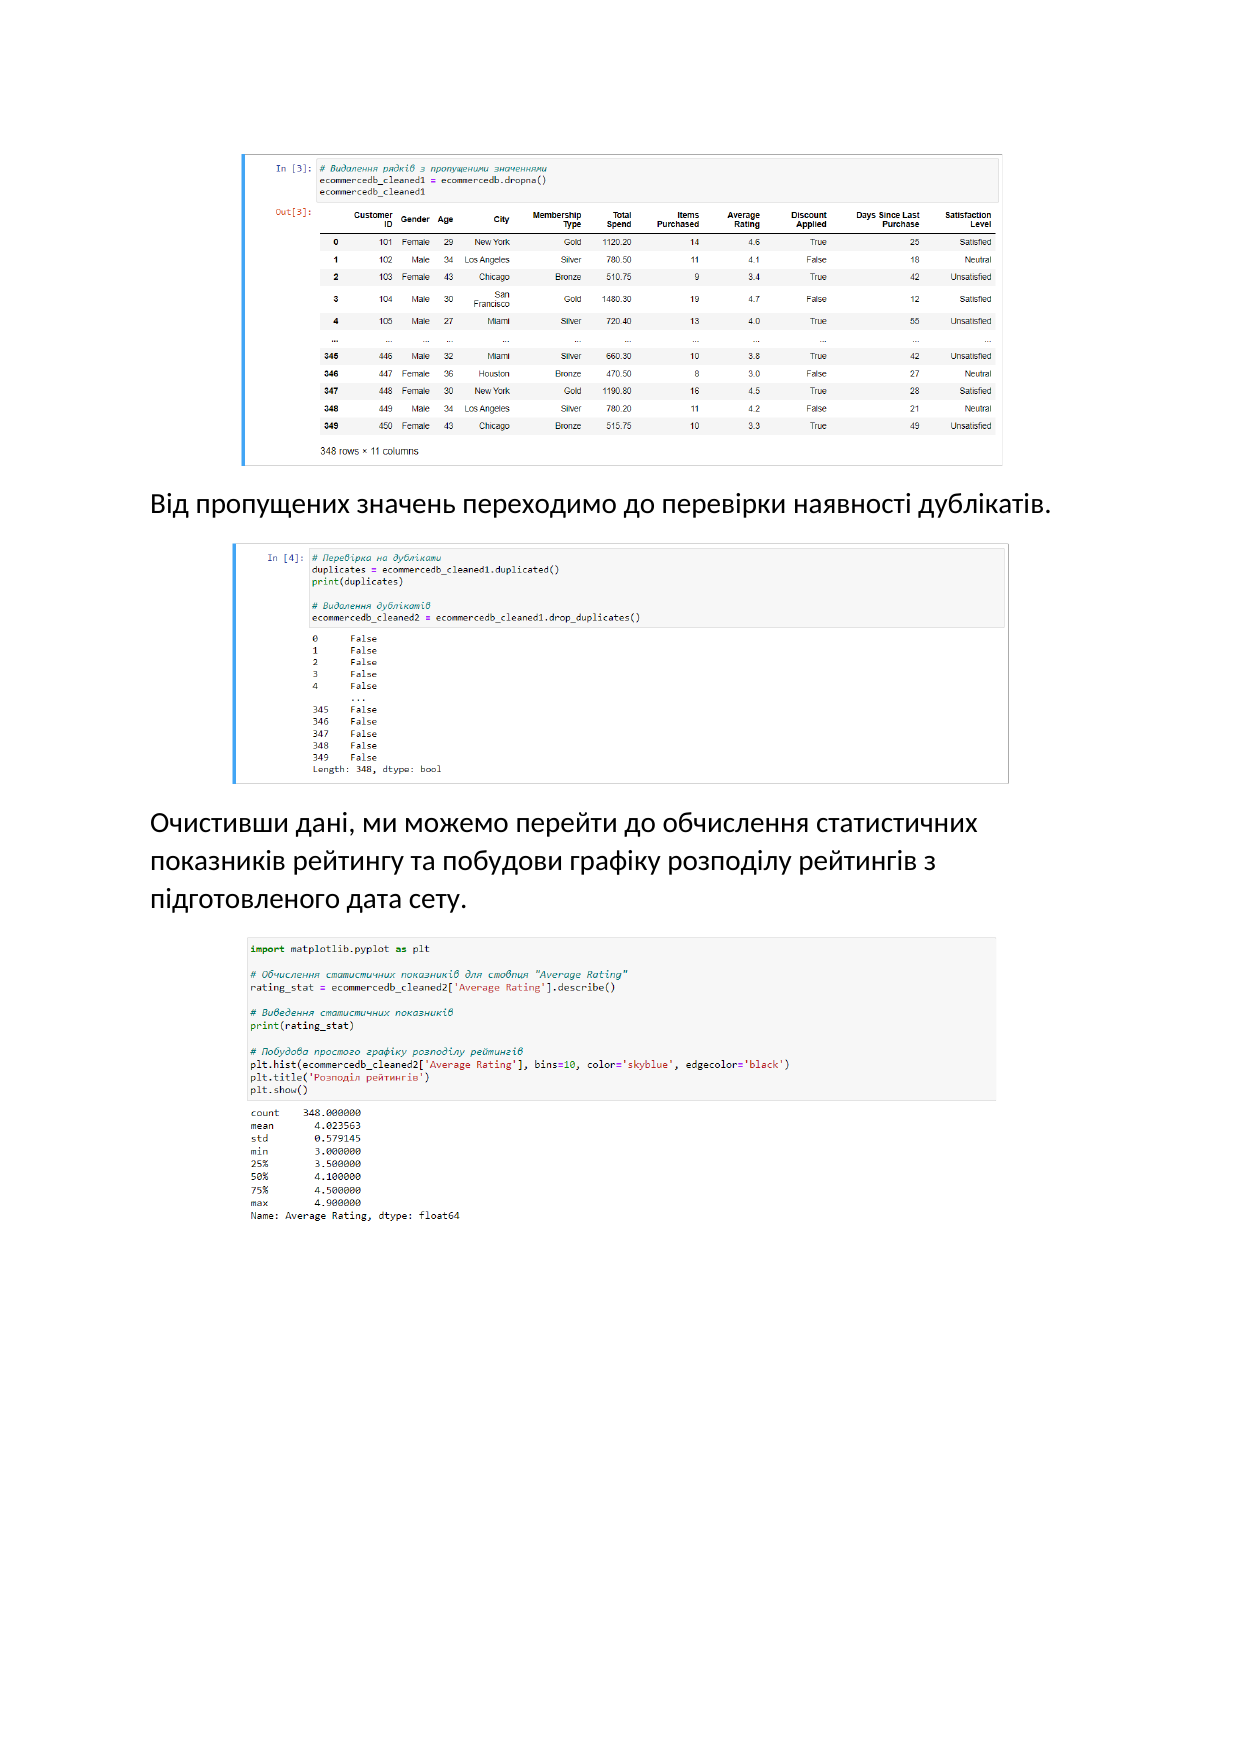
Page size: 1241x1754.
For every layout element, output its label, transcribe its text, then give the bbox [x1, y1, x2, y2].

picture [237, 150, 1003, 467]
picture [229, 540, 1011, 785]
text Від пропущених значень переходимо до перевірки наявності дублікатів. [150, 485, 1090, 521]
text Очистивши дані, ми можемо перейти до обчислення статистичних показників рейтингу та побудови графіку розподілу рейтингів з підготовленого дата сету. [150, 804, 1090, 916]
picture [243, 935, 997, 1228]
